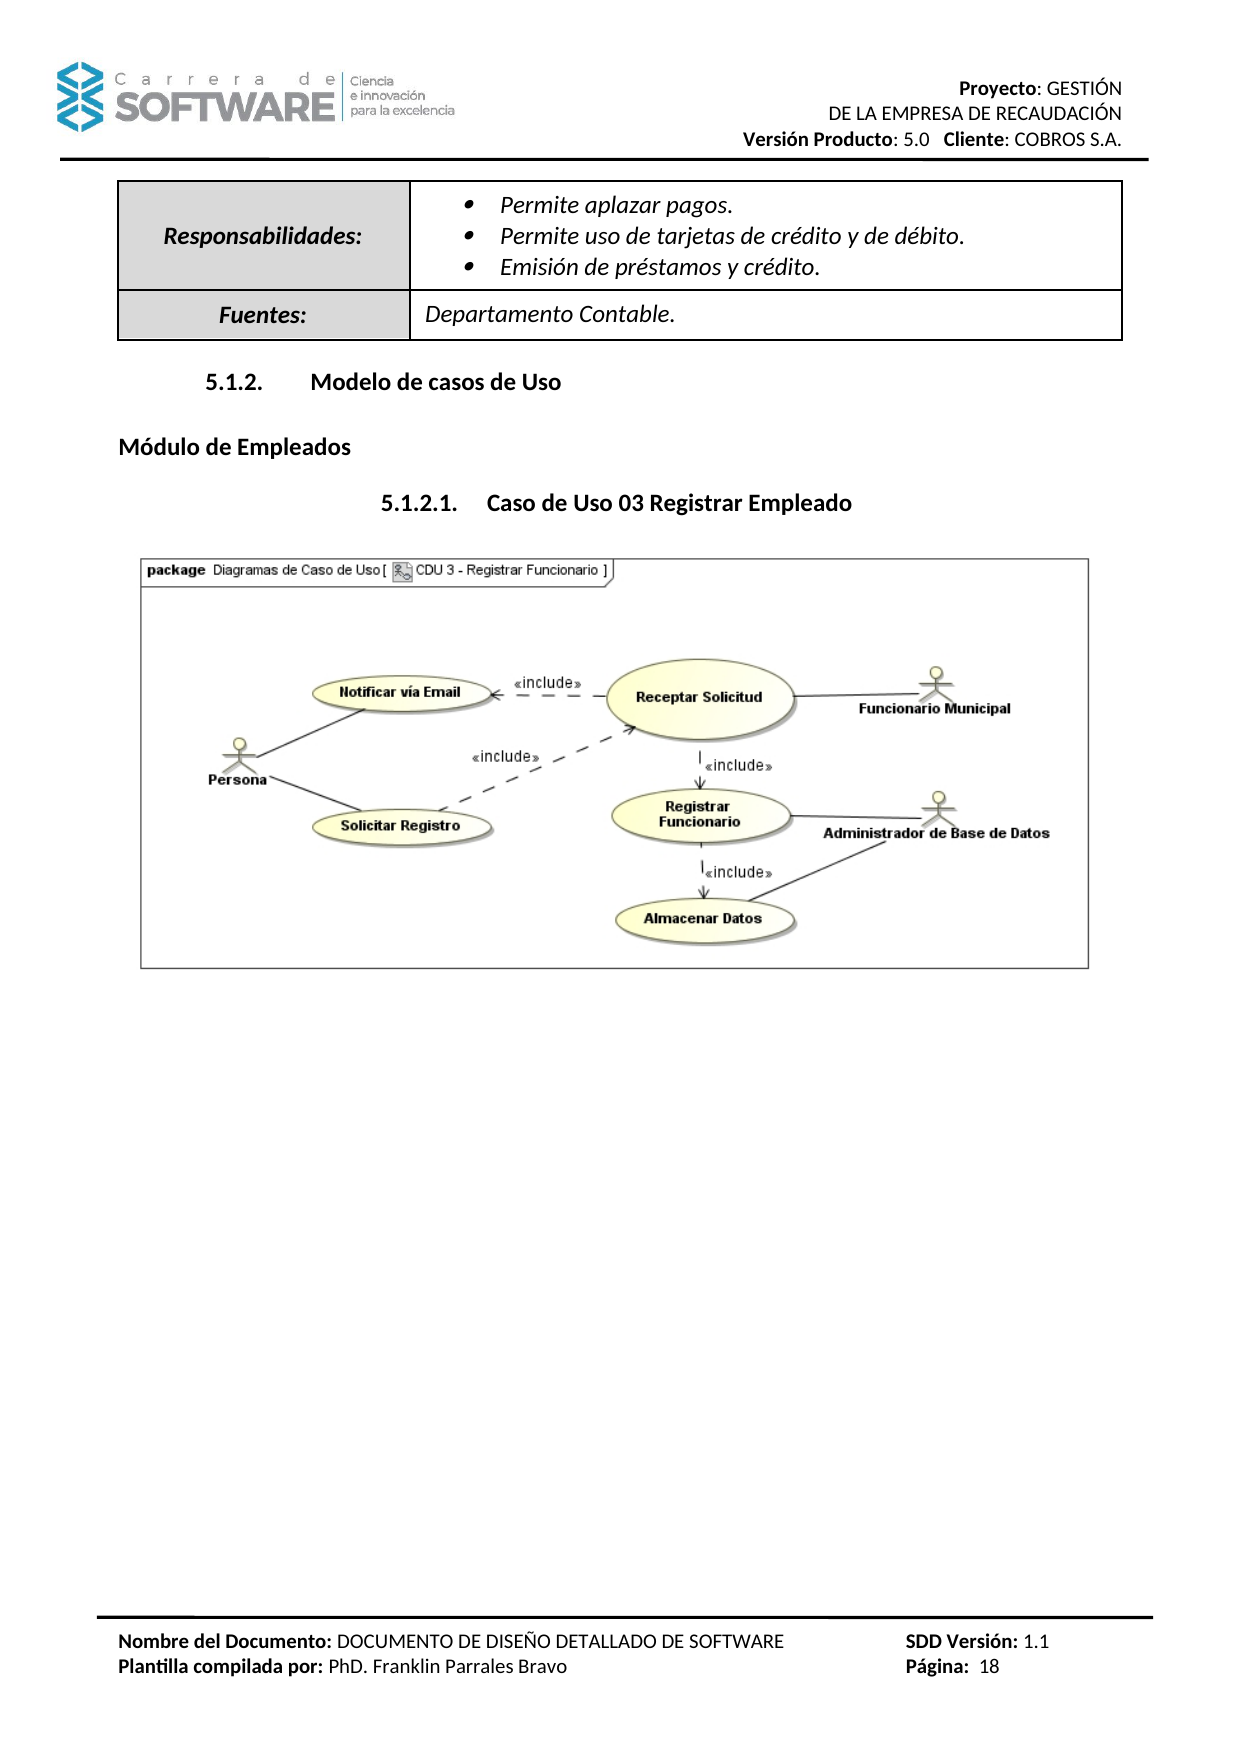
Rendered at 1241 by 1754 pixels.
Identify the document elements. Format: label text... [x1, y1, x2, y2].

table_cell Permite aplazar pagos. Permite uso de tarjetas de crédito y de débito. Emisión de préstamos y crédito. [411, 182, 1121, 289]
table_cell Fuentes: [119, 291, 409, 338]
picture [46, 46, 461, 154]
text Módulo de Empleados [118, 431, 1122, 462]
table_cell Departamento Contable. [411, 291, 1121, 338]
table_cell Responsabilidades: [119, 182, 409, 289]
picture [134, 552, 1107, 987]
subtitle Modelo de casos de Uso [205, 366, 1122, 396]
subtitle Caso de Uso 03 Registrar Empleado [351, 487, 1122, 517]
